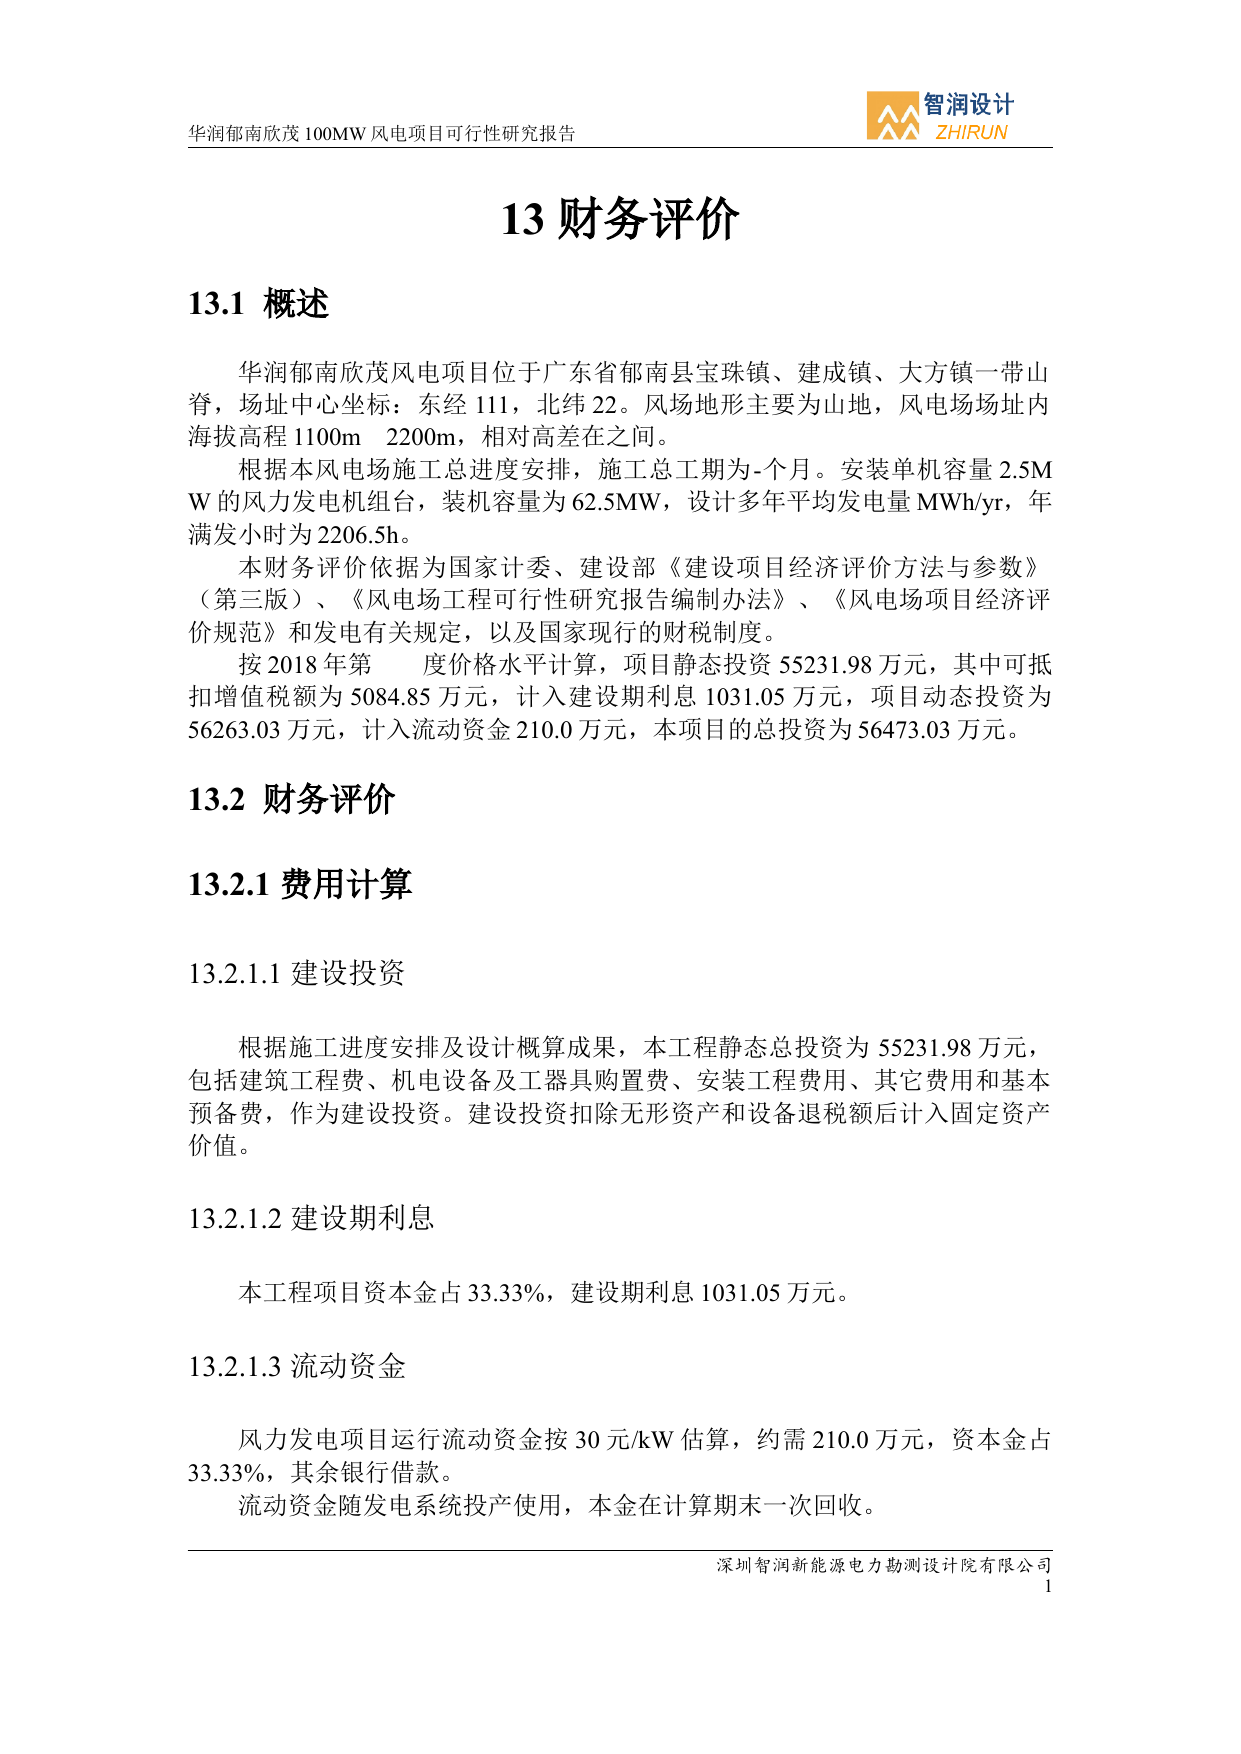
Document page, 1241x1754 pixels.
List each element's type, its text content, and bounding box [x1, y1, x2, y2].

text 流动资金随发电系统投产使用，本金在计算期末一次回收。 [187, 1487, 1053, 1520]
text 本财务评价依据为国家计委、建设部《建设项目经济评价方法与参数》（第三版）、《风电场工程可行性研究报告编制办法》、《风电场项目经济评价规范》和发电有关规定，以及国家现行的财税制度。 [187, 549, 1053, 647]
text 根据施工进度安排及设计概算成果，本工程静态总投资为55231.98万元，包括建筑工程费、机电设备及工器具购置费、安装工程费用、其它费用和基本预备费，作为建设投资。建设投资扣除无形资产和设备退税额后计入固定资产价值。 [187, 1030, 1053, 1160]
text 根据本风电场施工总进度安排，施工总工期为-个月。安装单机容量2.5MW的风力发电机组台，装机容量为62.5MW，设计多年平均发电量MWh/yr，年满发小时为2206.5h。 [187, 452, 1053, 549]
text 按2018年第四季度价格水平计算，项目静态投资55231.98万元，其中可抵扣增值税额为5084.85万元，计入建设期利息1031.05万元，项目动态投资为56263.03万元，计入流动资金210.0万元，本项目的总投资为56473.03万元。 [187, 647, 1053, 744]
text 13 财务评价 [187, 184, 1053, 249]
text 本工程项目资本金占33.33%，建设期利息1031.05万元。 [187, 1275, 1053, 1307]
picture [866, 88, 1014, 141]
text 13.2 财务评价 [187, 777, 1053, 817]
text 13.2.1.3 流动资金 [187, 1332, 1053, 1397]
text 风力发电项目运行流动资金按30元/kW估算，约需210.0万元，资本金占33.33%，其余银行借款。 [187, 1422, 1053, 1487]
text 13.2.1 费用计算 [187, 850, 1053, 915]
text 13.2.1.2 建设期利息 [187, 1185, 1053, 1250]
text 13.2.1.1 建设投资 [187, 940, 1053, 1005]
text 13.1 概述 [187, 281, 1053, 322]
text 华润郁南欣茂风电项目位于广东省郁南县宝珠镇、建成镇、大方镇一带山脊，场址中心坐标：东经111，北纬22。风场地形主要为山地，风电场场址内海拔高程1100m～2200m，相对高差在之间。 [187, 354, 1053, 452]
